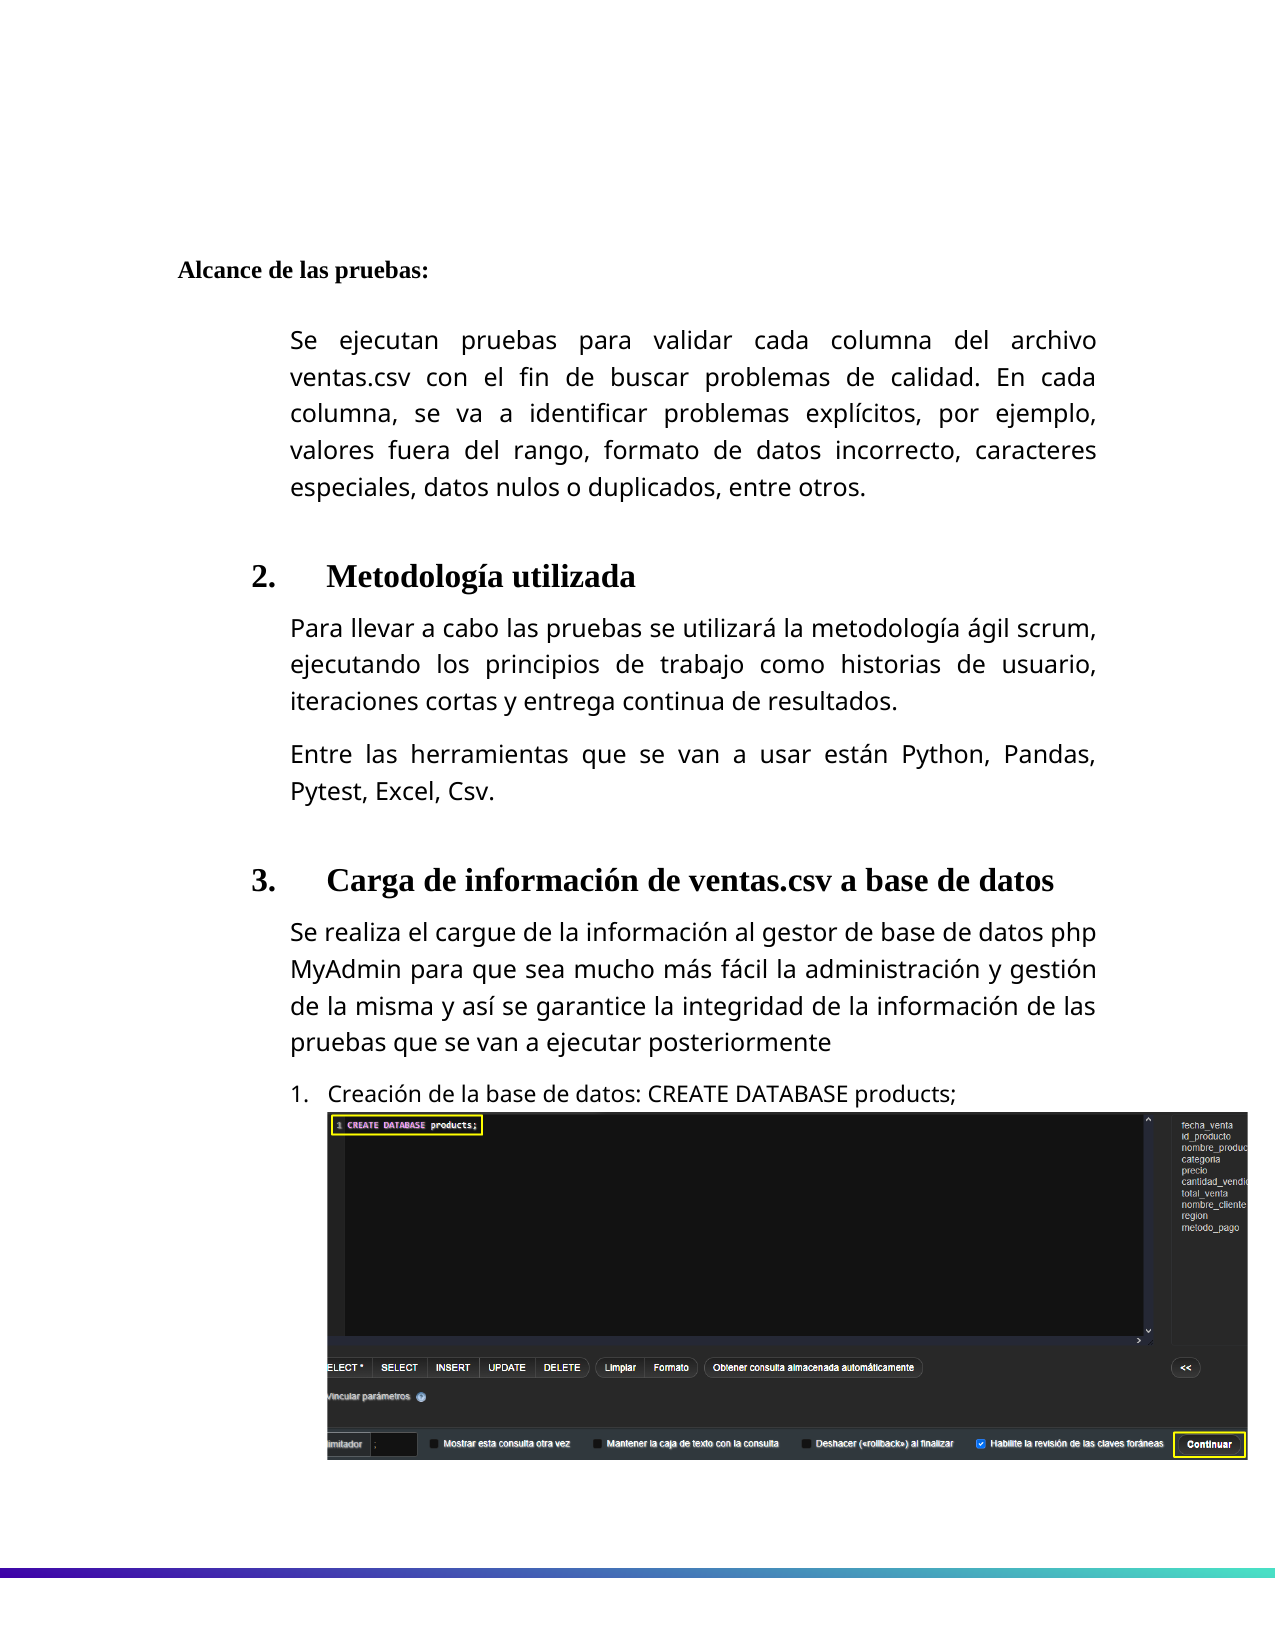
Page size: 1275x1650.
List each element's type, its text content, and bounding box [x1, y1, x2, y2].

text Se ejecutan pruebas para validar cada columna del archivo ventas.csv con el fin de buscar problemas de calidad. En cada columna, se va a identificar problemas explícitos, por ejemplo, valores fuera del rango, formato de datos incorrecto, caracteres especiales, datos nulos o duplicados, entre otros. [290, 322, 1098, 504]
subtitle Metodología utilizada [251, 556, 1098, 595]
subtitle Alcance de las pruebas: [177, 255, 1098, 283]
list Creación de la base de datos: CREATE DATABASE products; [290, 1078, 1098, 1109]
text Se realiza el cargue de la información al gestor de base de datos php MyAdmin para que sea mucho más fácil la administración y gestión de la misma y así se garantice la integridad de la información de las pruebas que se van a ejecutar posteriormente [290, 914, 1098, 1059]
text Entre las herramientas que se van a usar están Python, Pandas, Pytest, Excel, Csv. [290, 737, 1098, 808]
text Para llevar a cabo las pruebas se utilizará la metodología ágil scrum, ejecutando los principios de trabajo como historias de usuario, iteraciones cortas y entrega continua de resultados. [290, 610, 1098, 718]
subtitle Carga de información de ventas.csv a base de datos [251, 861, 1098, 899]
picture [327, 1112, 1248, 1460]
